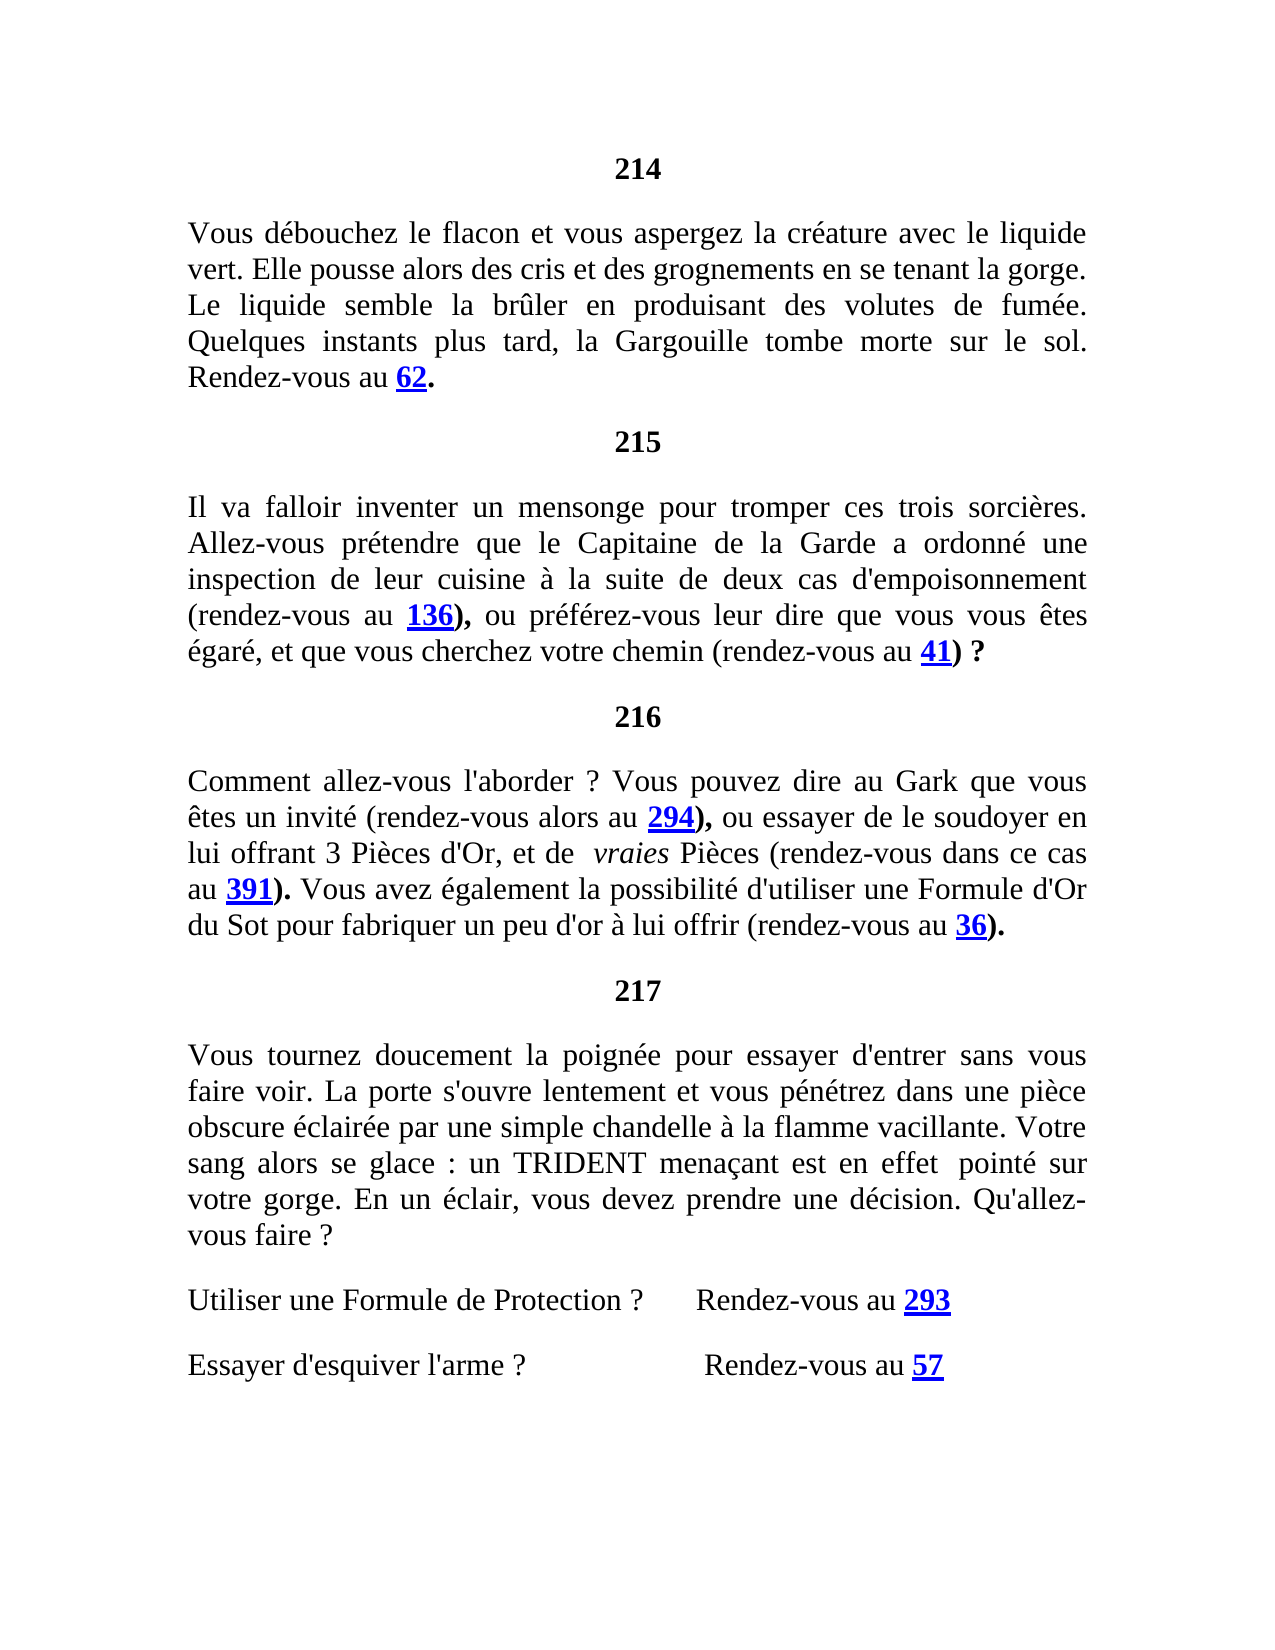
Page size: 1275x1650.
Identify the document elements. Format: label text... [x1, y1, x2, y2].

text Vous débouchez le flacon et vous aspergez la créature avec le liquide vert. Elle pousse alors des cris et des grognements en se tenant la gorge. Le liquide semble la brûler en produisant des volutes de fumée. Quelques instants plus tard, la Gargouille tombe morte sur le sol. Rendez-vous au 62. [187, 214, 1088, 394]
subtitle 214 [171, 150, 1105, 186]
text Utiliser une Formule de Protection ? Rendez-vous au 293 [187, 1281, 1192, 1317]
text Vous tournez doucement la poignée pour essayer d'entrer sans vous faire voir. La porte s'ouvre lentement et vous pénétrez dans une pièce obscure éclairée par une simple chandelle à la flamme vacillante. Votre sang alors se glace : un TRIDENT menaçant est en effet pointé sur votre gorge. En un éclair, vous devez prendre une décision. Qu'allez- vous faire ? [187, 1037, 1088, 1252]
subtitle 216 [171, 698, 1105, 734]
text Comment allez-vous l'aborder ? Vous pouvez dire au Gark que vous êtes un invité (rendez-vous alors au 294), ou essayer de le soudoyer en lui offrant 3 Pièces d'Or, et de vraies Pièces (rendez-vous dans ce cas au 391). Vous avez également la possibilité d'utiliser une Formule d'Or du Sot pour fabriquer un peu d'or à lui offrir (rendez-vous au 36). [187, 762, 1088, 942]
subtitle 217 [171, 972, 1105, 1008]
text Essayer d'esquiver l'arme ? Rendez-vous au 57 [187, 1346, 1192, 1382]
text Il va falloir inventer un mensonge pour tromper ces trois sorcières. Allez-vous prétendre que le Capitaine de la Garde a ordonné une inspection de leur cuisine à la suite de deux cas d'empoisonnement (rendez-vous au 136), ou préférez-vous leur dire que vous vous êtes égaré, et que vous cherchez votre chemin (rendez-vous au 41) ? [187, 488, 1088, 668]
subtitle 215 [171, 424, 1105, 460]
